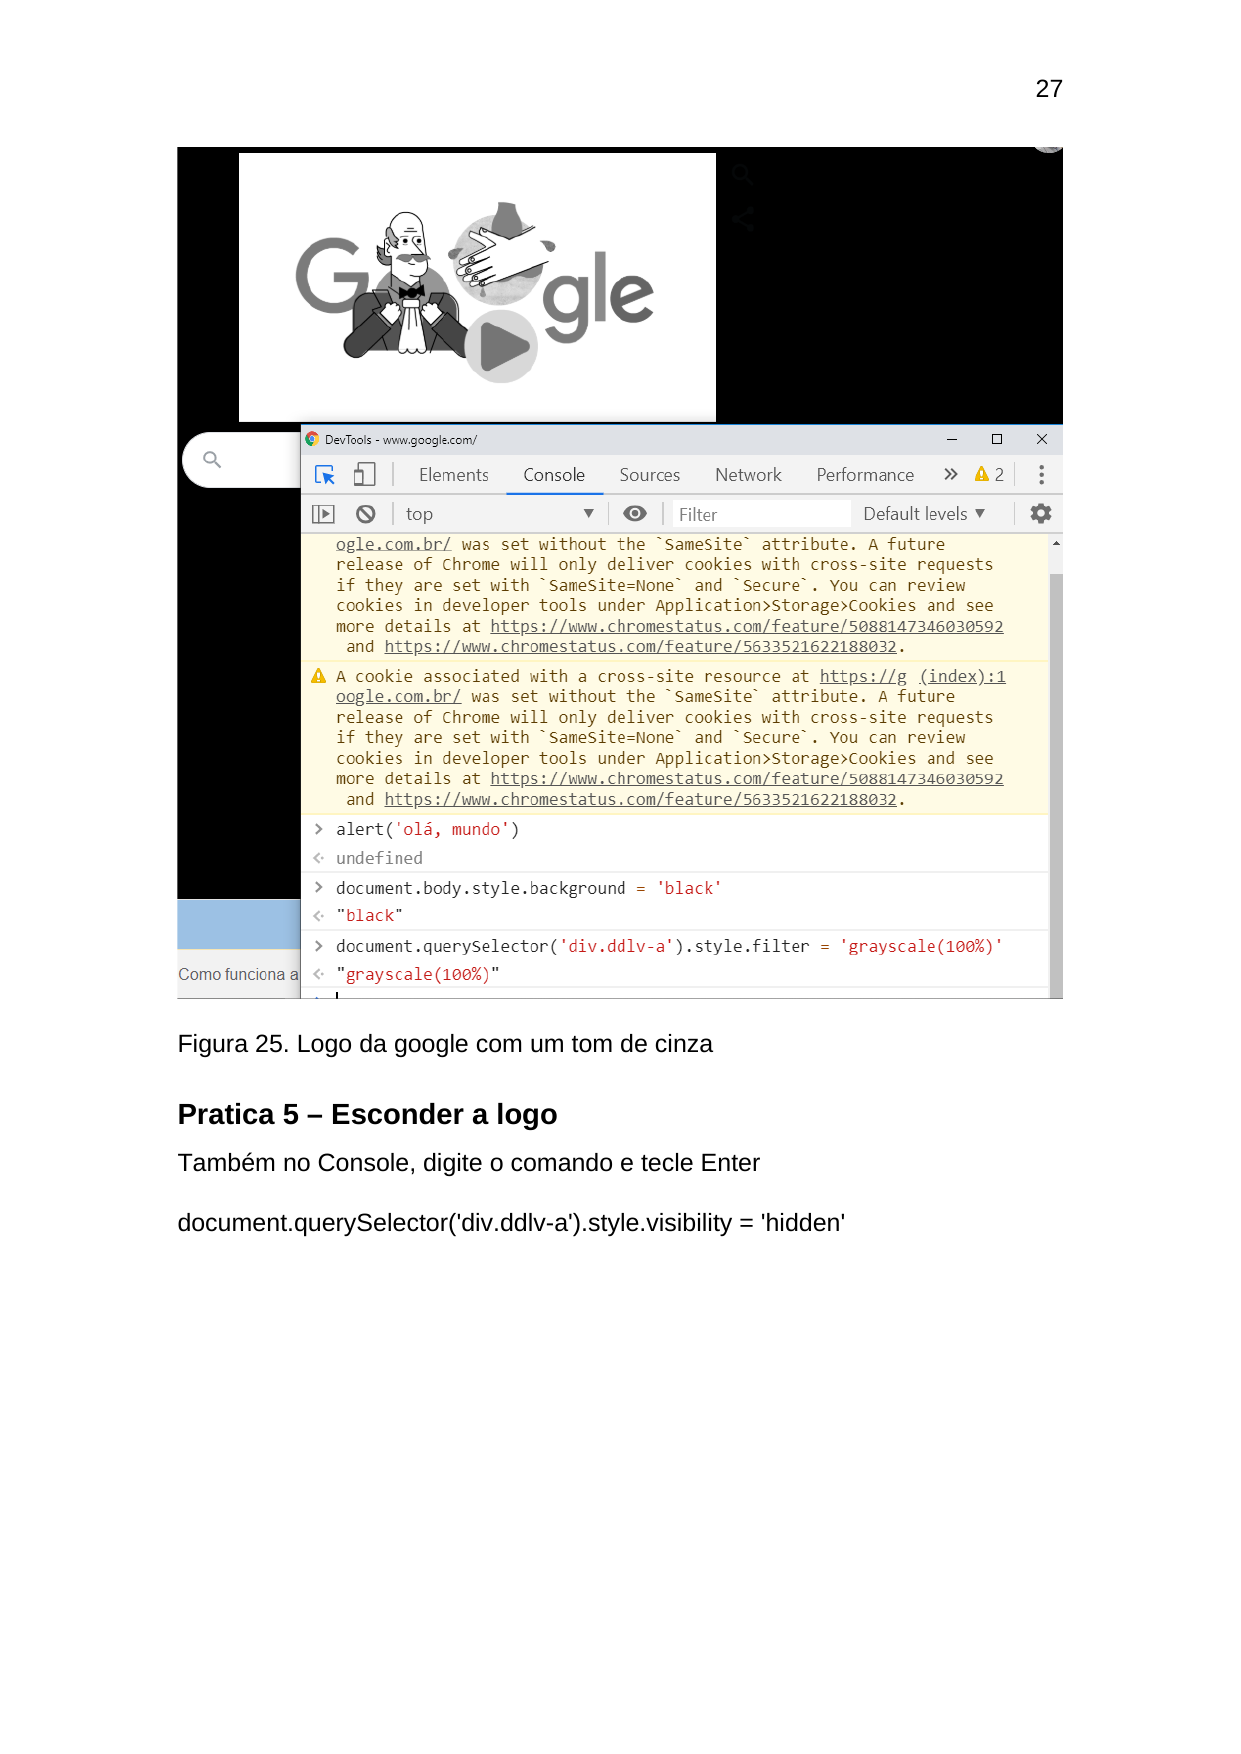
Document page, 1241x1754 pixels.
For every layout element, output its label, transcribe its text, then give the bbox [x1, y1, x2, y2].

text document.querySelector('div.ddlv-a').style.visibility = 'hidden' [177, 1207, 1063, 1236]
subtitle Pratica 5 – Esconder a logo [177, 1097, 1063, 1131]
text Figura 25. Logo da google com um tom de cinza [177, 1029, 1063, 1058]
text Também no Console, digite o comando e tecle Enter [177, 1148, 1063, 1176]
